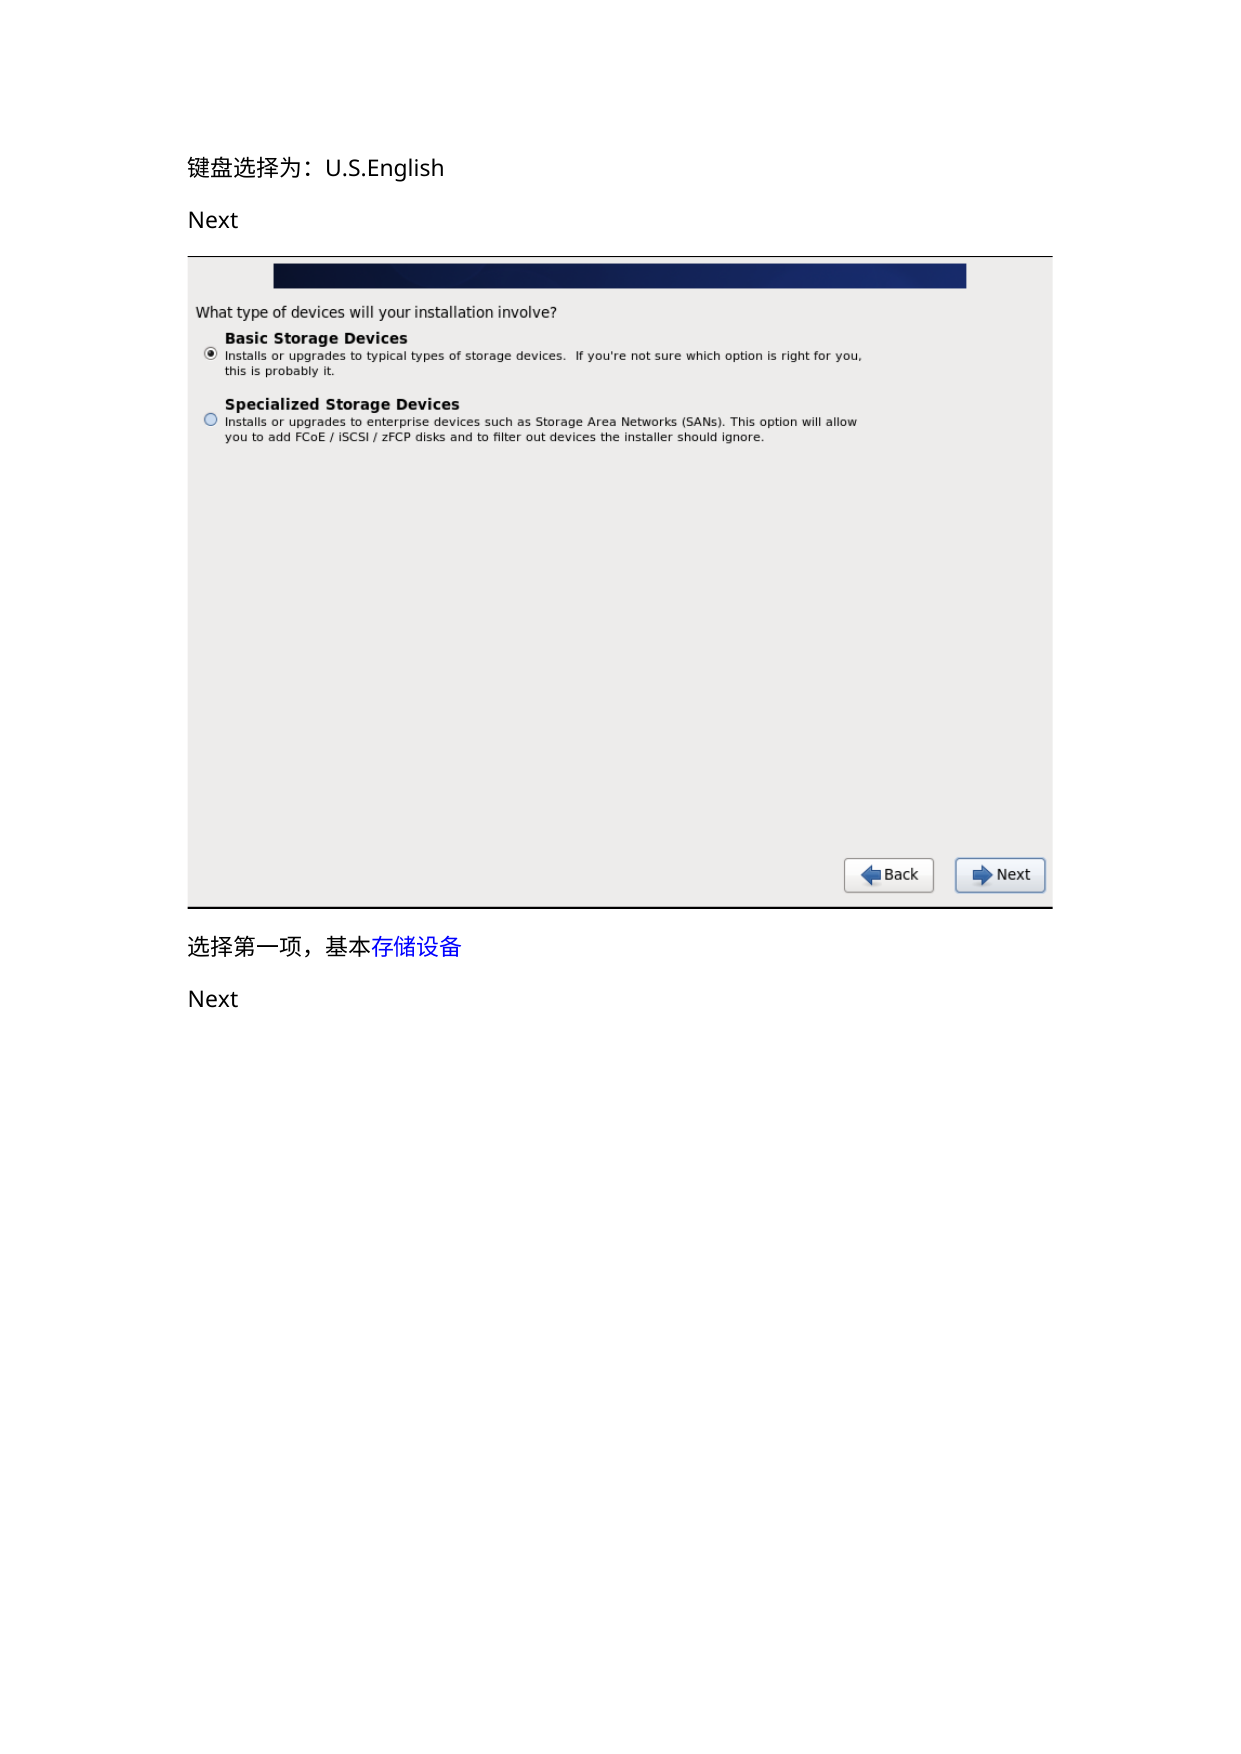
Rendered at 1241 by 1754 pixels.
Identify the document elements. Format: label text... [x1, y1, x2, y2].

text Next [187, 983, 1053, 1014]
picture [187, 256, 1053, 909]
text 键盘选择为：U.S.English [187, 150, 1053, 183]
text 选择第一项，基本存储设备 [187, 929, 1053, 962]
text Next [187, 204, 1053, 235]
